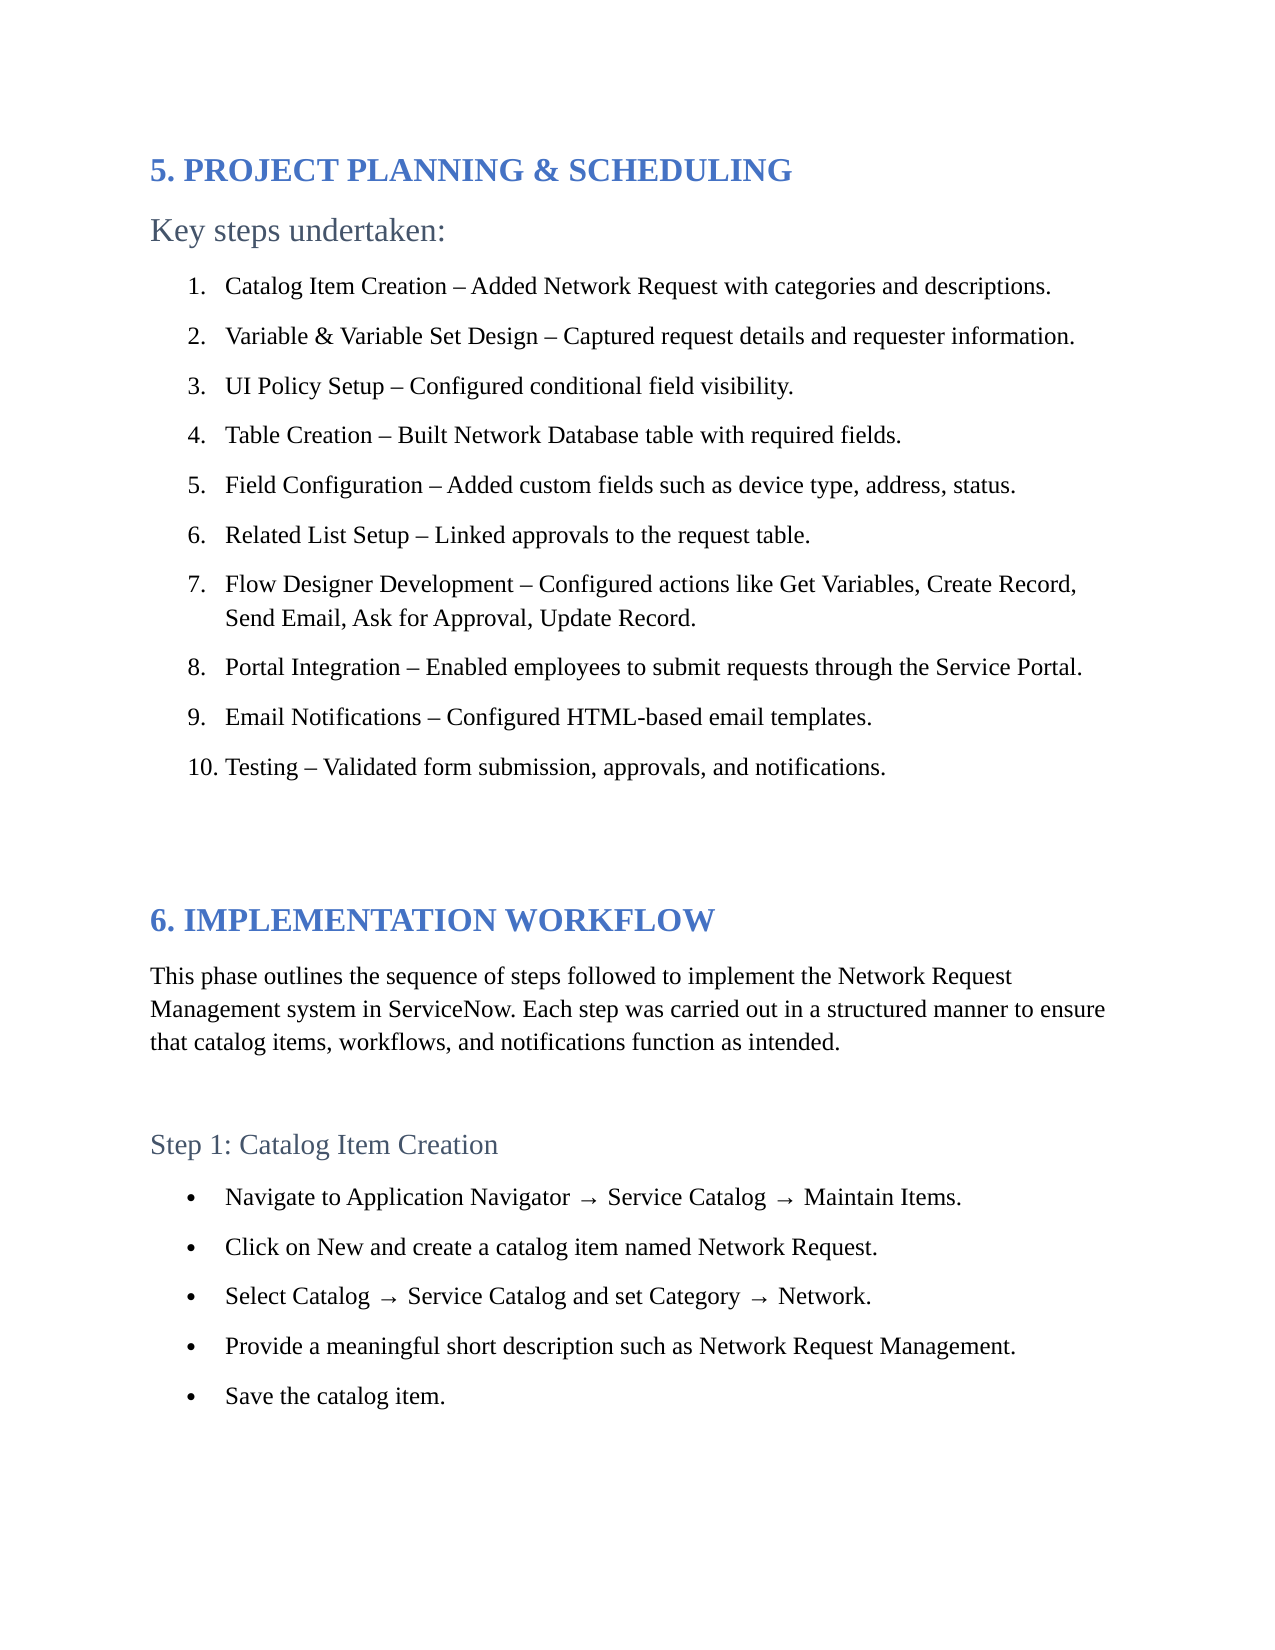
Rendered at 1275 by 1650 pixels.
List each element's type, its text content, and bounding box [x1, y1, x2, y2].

list Select Catalog → Service Catalog and set Category → Network. [187, 1281, 1125, 1310]
list Flow Designer Development – Configured actions like Get Variables, Create Record, Send Email, Ask for Approval, Update Record. [187, 569, 1125, 631]
list Related List Setup – Linked approvals to the request table. [187, 520, 1125, 549]
list Testing – Validated form submission, approvals, and notifications. [187, 752, 1125, 780]
list Variable & Variable Set Design – Captured request details and requester information. [187, 321, 1125, 350]
list Table Creation – Built Network Database table with required fields. [187, 421, 1125, 449]
text Key steps undertaken: [150, 211, 1125, 249]
text This phase outlines the sequence of steps followed to implement the Network Request Management system in ServiceNow. Each step was carried out in a structured manner to ensure that catalog items, workflows, and notifications function as intended. [150, 961, 1125, 1056]
list Save the catalog item. [187, 1381, 1125, 1409]
text 5. PROJECT PLANNING & SCHEDULING [150, 150, 1125, 188]
list Email Notifications – Configured HTML-based email templates. [187, 702, 1125, 731]
list Catalog Item Creation – Added Network Request with categories and descriptions. [187, 271, 1125, 300]
list Provide a meaningful short description such as Network Request Management. [187, 1331, 1125, 1360]
list Click on New and create a catalog item named Network Request. [187, 1232, 1125, 1261]
list UI Policy Setup – Configured conditional field visibility. [187, 371, 1125, 399]
list Navigate to Application Navigator → Service Catalog → Maintain Items. [187, 1182, 1125, 1211]
text 6. IMPLEMENTATION WORKFLOW [150, 901, 1125, 939]
list Field Configuration – Added custom fields such as device type, address, status. [187, 470, 1125, 499]
list Portal Integration – Enabled employees to submit requests through the Service Portal. [187, 652, 1125, 681]
text Step 1: Catalog Item Creation [150, 1127, 1125, 1160]
